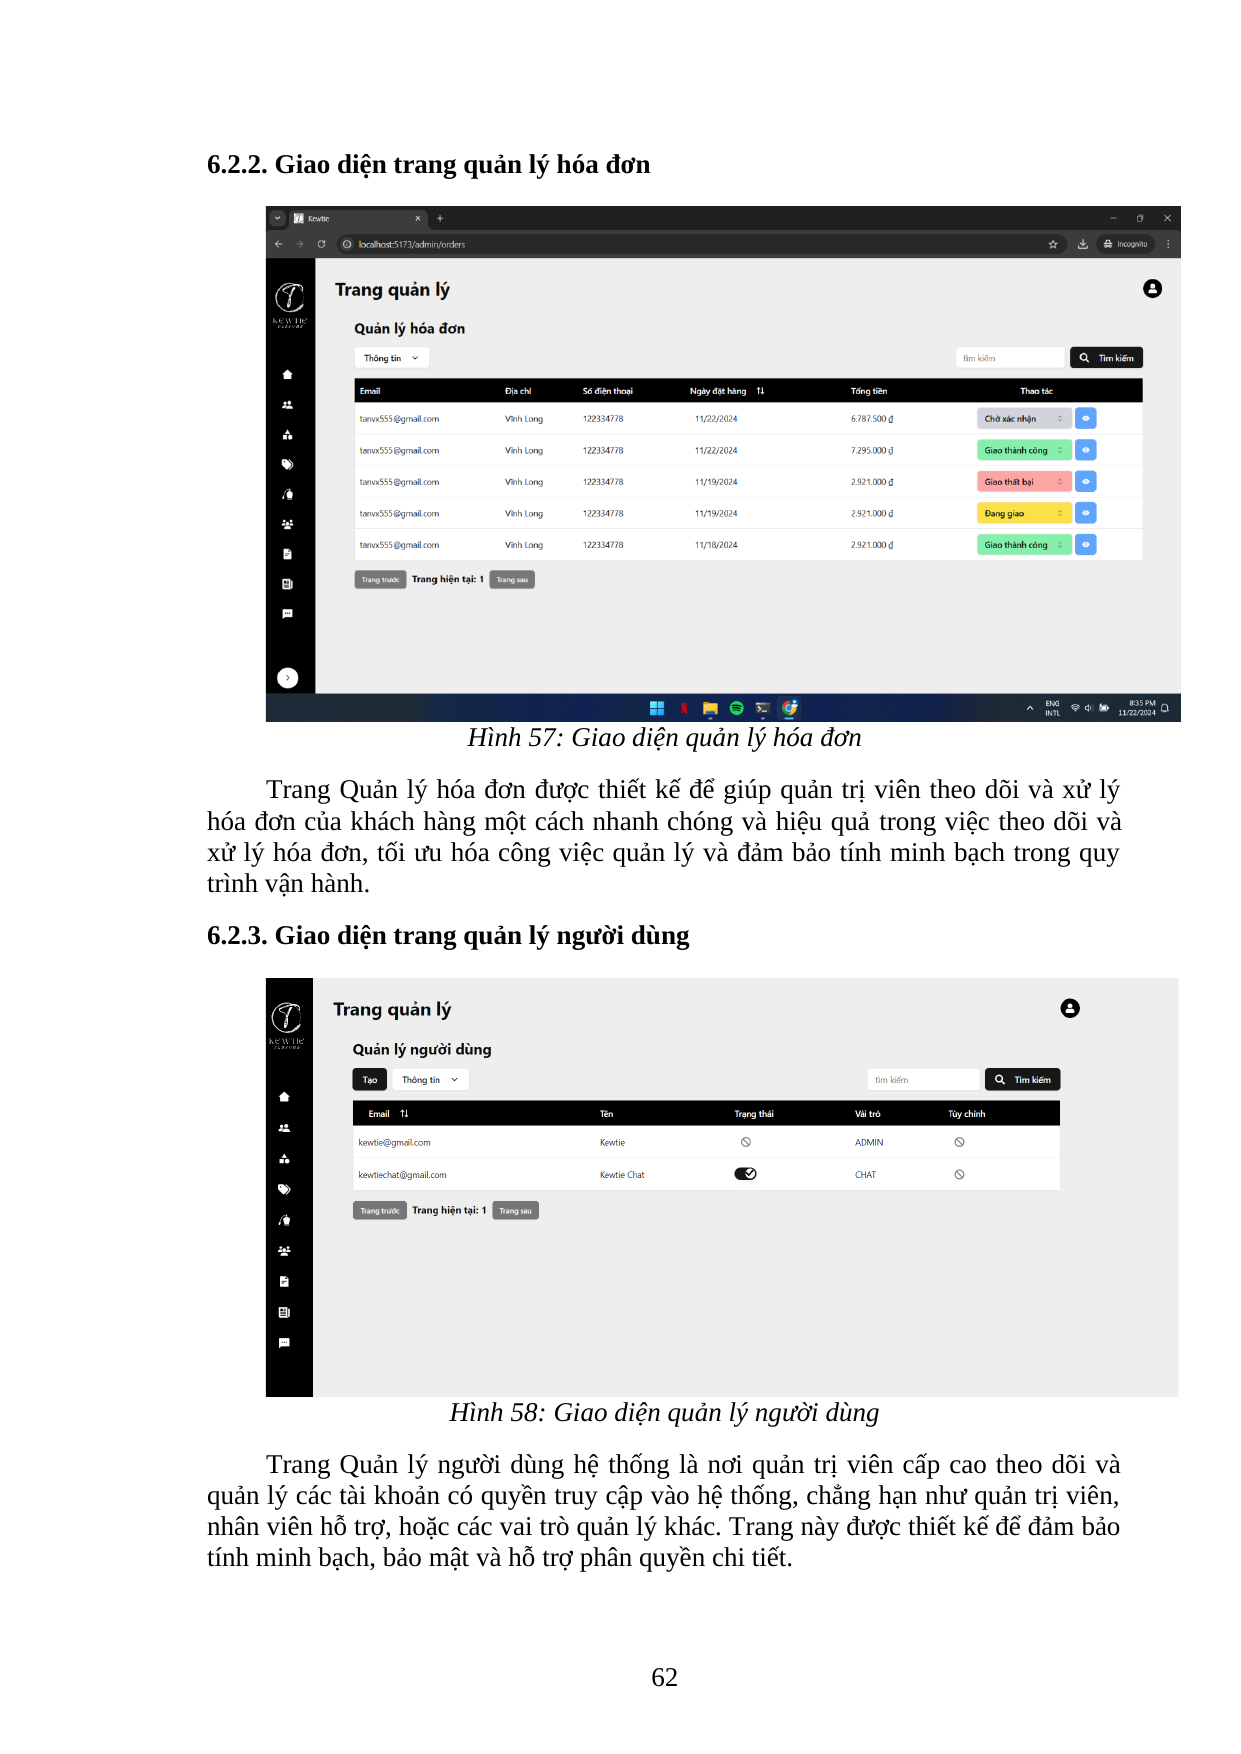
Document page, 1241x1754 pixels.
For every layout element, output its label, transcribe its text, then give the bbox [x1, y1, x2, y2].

text Hình 58: Giao diện quản lý người dùng [207, 1396, 1122, 1427]
picture [265, 206, 1181, 722]
text Hình 57: Giao diện quản lý hóa đơn [207, 722, 1122, 753]
text Trang Quản lý người dùng hệ thống là nơi quản trị viên cấp cao theo dõi và quản lý các tài khoản có quyền truy cập vào hệ thống, chẳng hạn như quản trị viên, nhân viên hỗ trợ, hoặc các vai trò quản lý khác. Trang này được thiết kế để đảm bảo tính minh bạch, bảo mật và hỗ trợ phân quyền chi tiết. [207, 1448, 1122, 1573]
text Trang Quản lý hóa đơn được thiết kế để giúp quản trị viên theo dõi và xử lý hóa đơn của khách hàng một cách nhanh chóng và hiệu quả trong việc theo dõi và xử lý hóa đơn, tối ưu hóa công việc quản lý và đảm bảo tính minh bạch trong quy trình vận hành. [207, 773, 1122, 898]
picture [265, 978, 1179, 1397]
subtitle 6.2.2. Giao diện trang quản lý hóa đơn [207, 148, 1122, 179]
subtitle 6.2.3. Giao diện trang quản lý người dùng [207, 919, 1122, 950]
